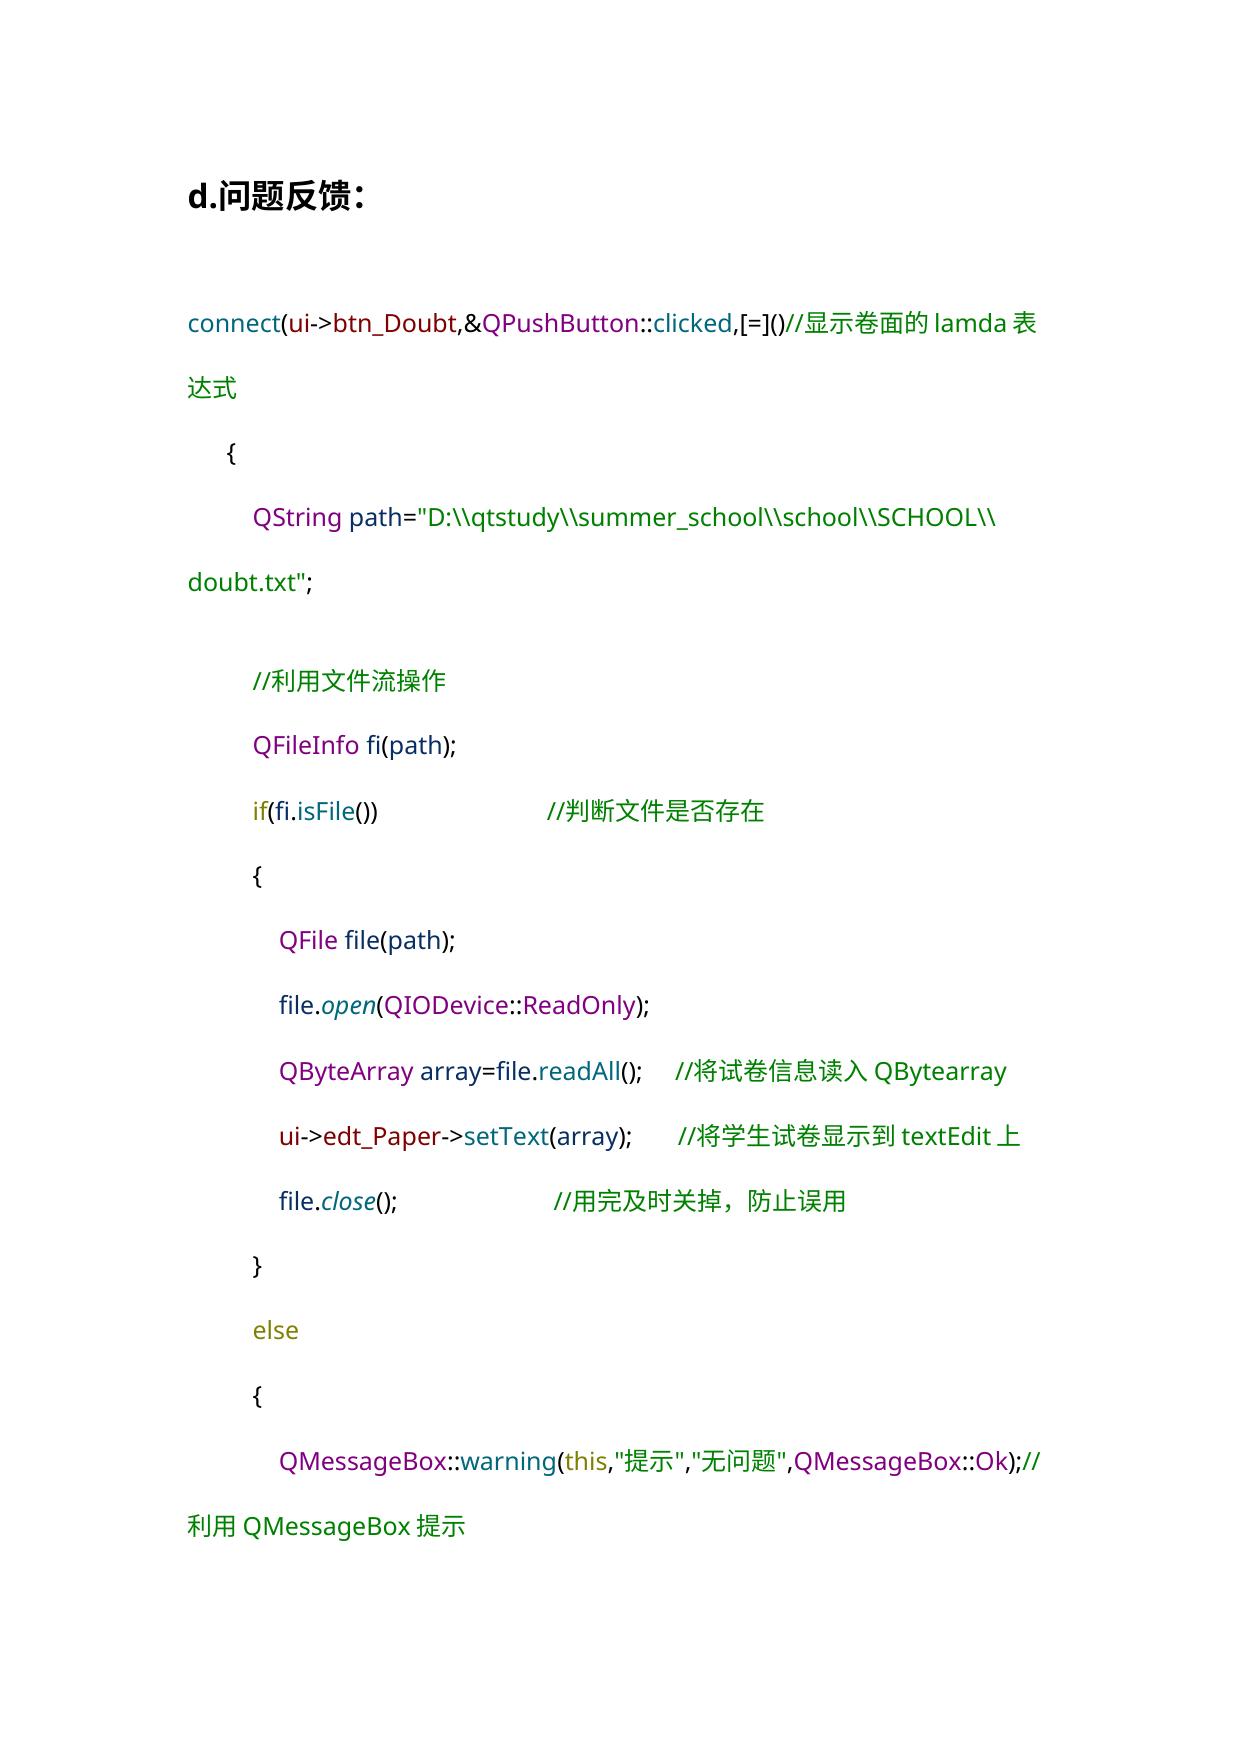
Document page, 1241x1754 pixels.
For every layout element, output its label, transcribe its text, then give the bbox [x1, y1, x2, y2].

text QFileInfo fi(path); [187, 712, 1053, 777]
text { [187, 1362, 1053, 1427]
text { [187, 419, 1053, 484]
text file.open(QIODevice::ReadOnly); [187, 972, 1053, 1037]
text QString path="D:\\qtstudy\\summer_school\\school\\SCHOOL\\doubt.txt"; [187, 484, 1053, 614]
text ui->edt_Paper->setText(array); //将学生试卷显示到textEdit上 [187, 1102, 1053, 1167]
subtitle d.问题反馈： [187, 162, 1053, 227]
text { [187, 842, 1053, 907]
text connect(ui->btn_Doubt,&QPushButton::clicked,[=]()//显示卷面的lamda表达式 [187, 289, 1053, 419]
text //利用文件流操作 [187, 647, 1053, 712]
text } [187, 1232, 1053, 1297]
text else [187, 1297, 1053, 1362]
text if(fi.isFile()) //判断文件是否存在 [187, 777, 1053, 842]
text QByteArray array=file.readAll(); //将试卷信息读入QBytearray [187, 1037, 1053, 1102]
text file.close(); //用完及时关掉，防止误用 [187, 1167, 1053, 1232]
text QMessageBox::warning(this,"提示","无问题",QMessageBox::Ok);//利用QMessageBox提示 [187, 1427, 1053, 1557]
text QFile file(path); [187, 907, 1053, 972]
